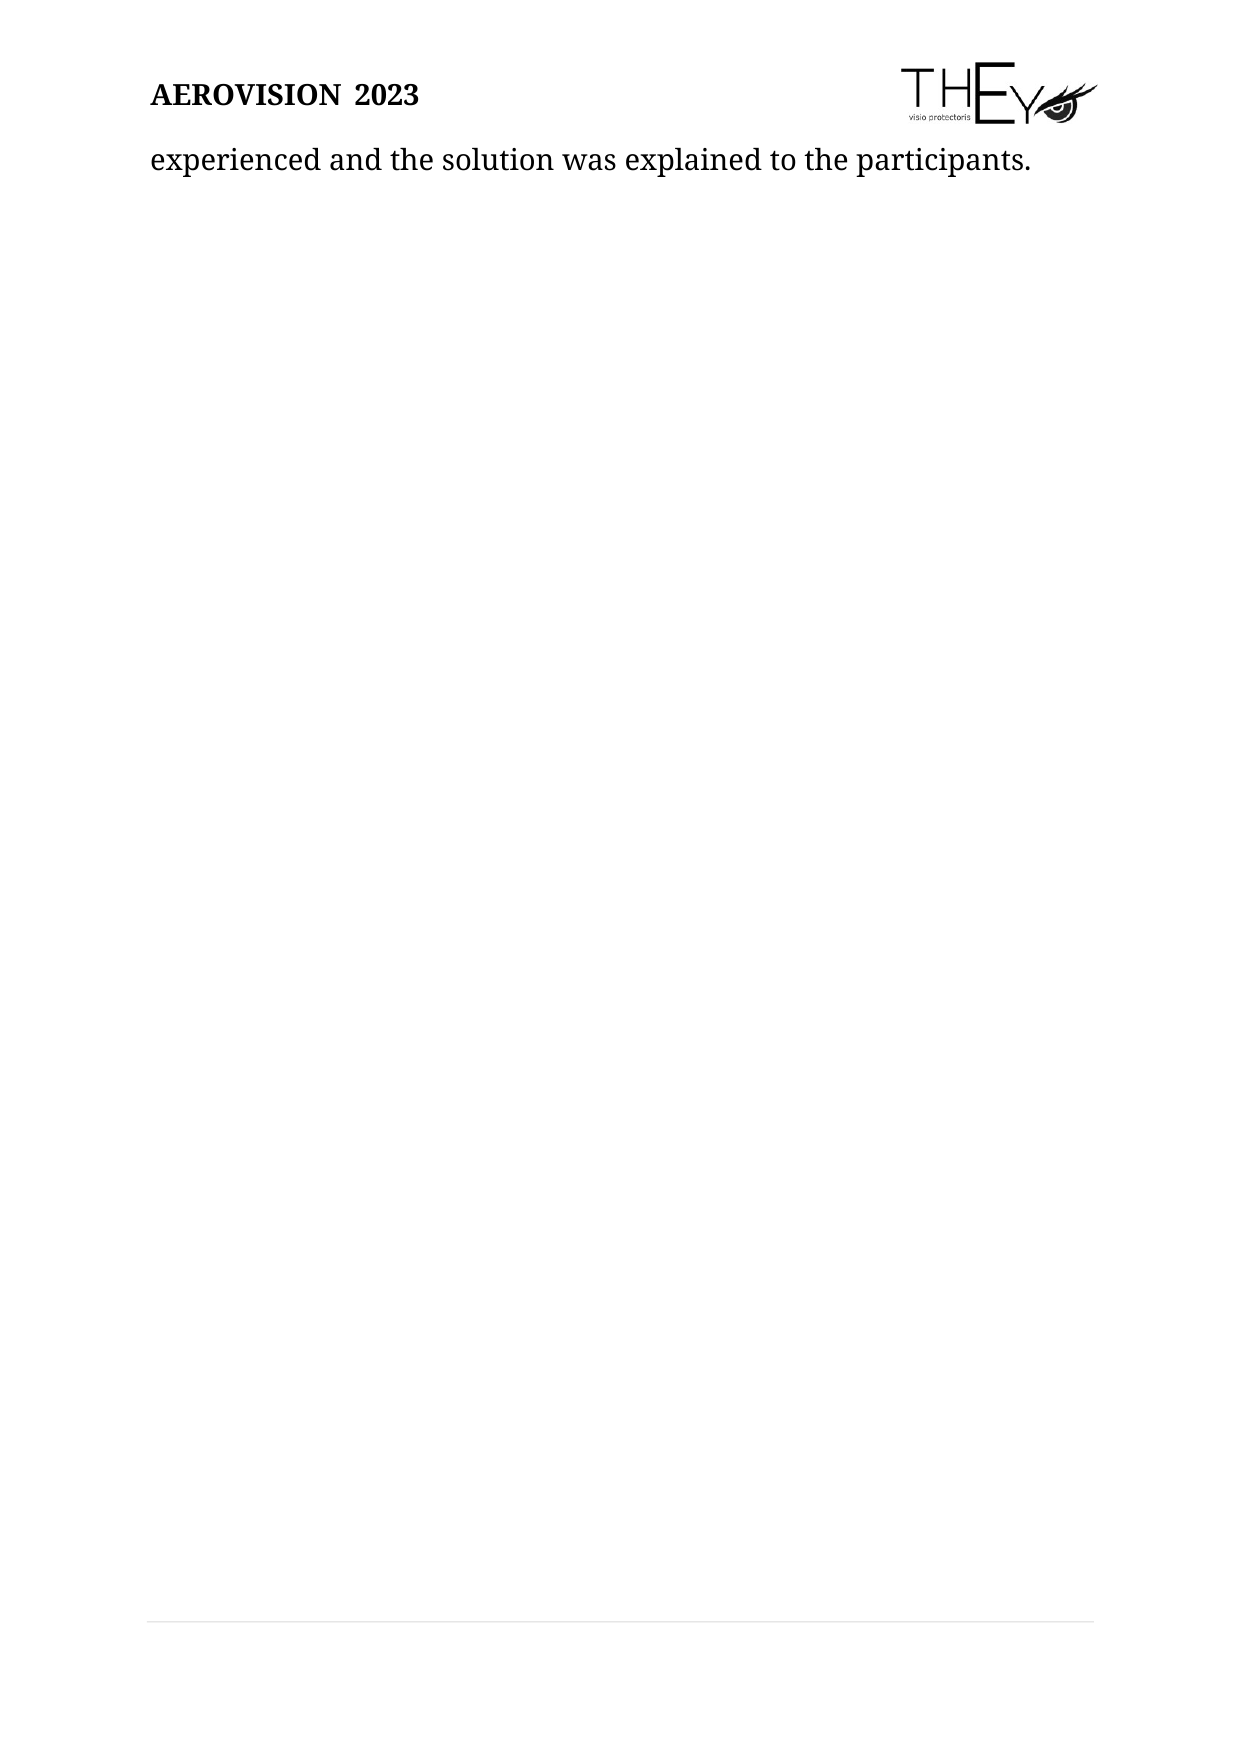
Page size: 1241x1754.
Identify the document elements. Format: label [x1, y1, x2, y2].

picture [901, 62, 1098, 124]
text [150, 139, 1090, 179]
